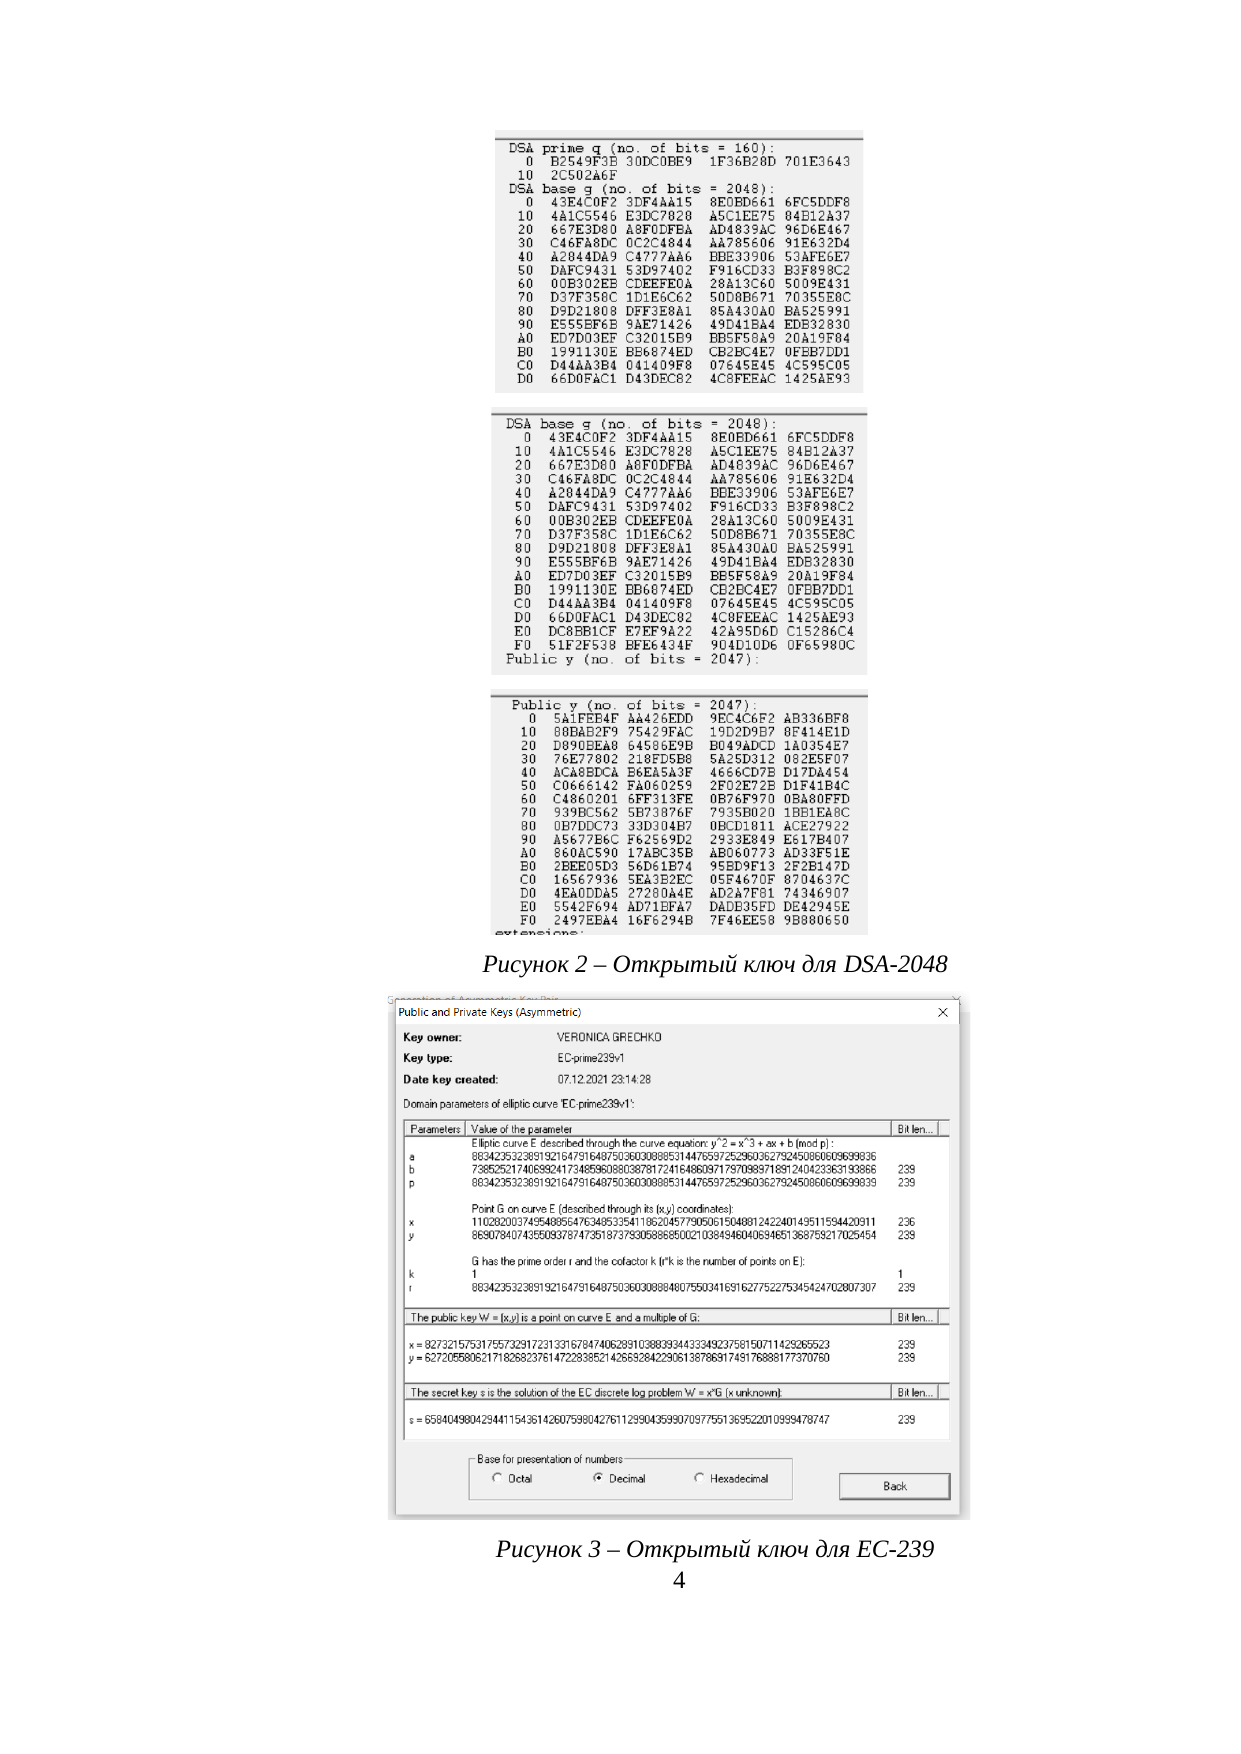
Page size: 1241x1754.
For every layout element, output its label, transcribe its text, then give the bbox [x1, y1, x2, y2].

picture [490, 689, 868, 935]
picture [491, 407, 868, 675]
picture [495, 130, 864, 393]
list Рисунок 3 – Открытый ключ для EC-239 [251, 1534, 1181, 1562]
list Рисунок 2 – Открытый ключ для DSA-2048 [251, 949, 1181, 977]
picture [387, 991, 971, 1520]
